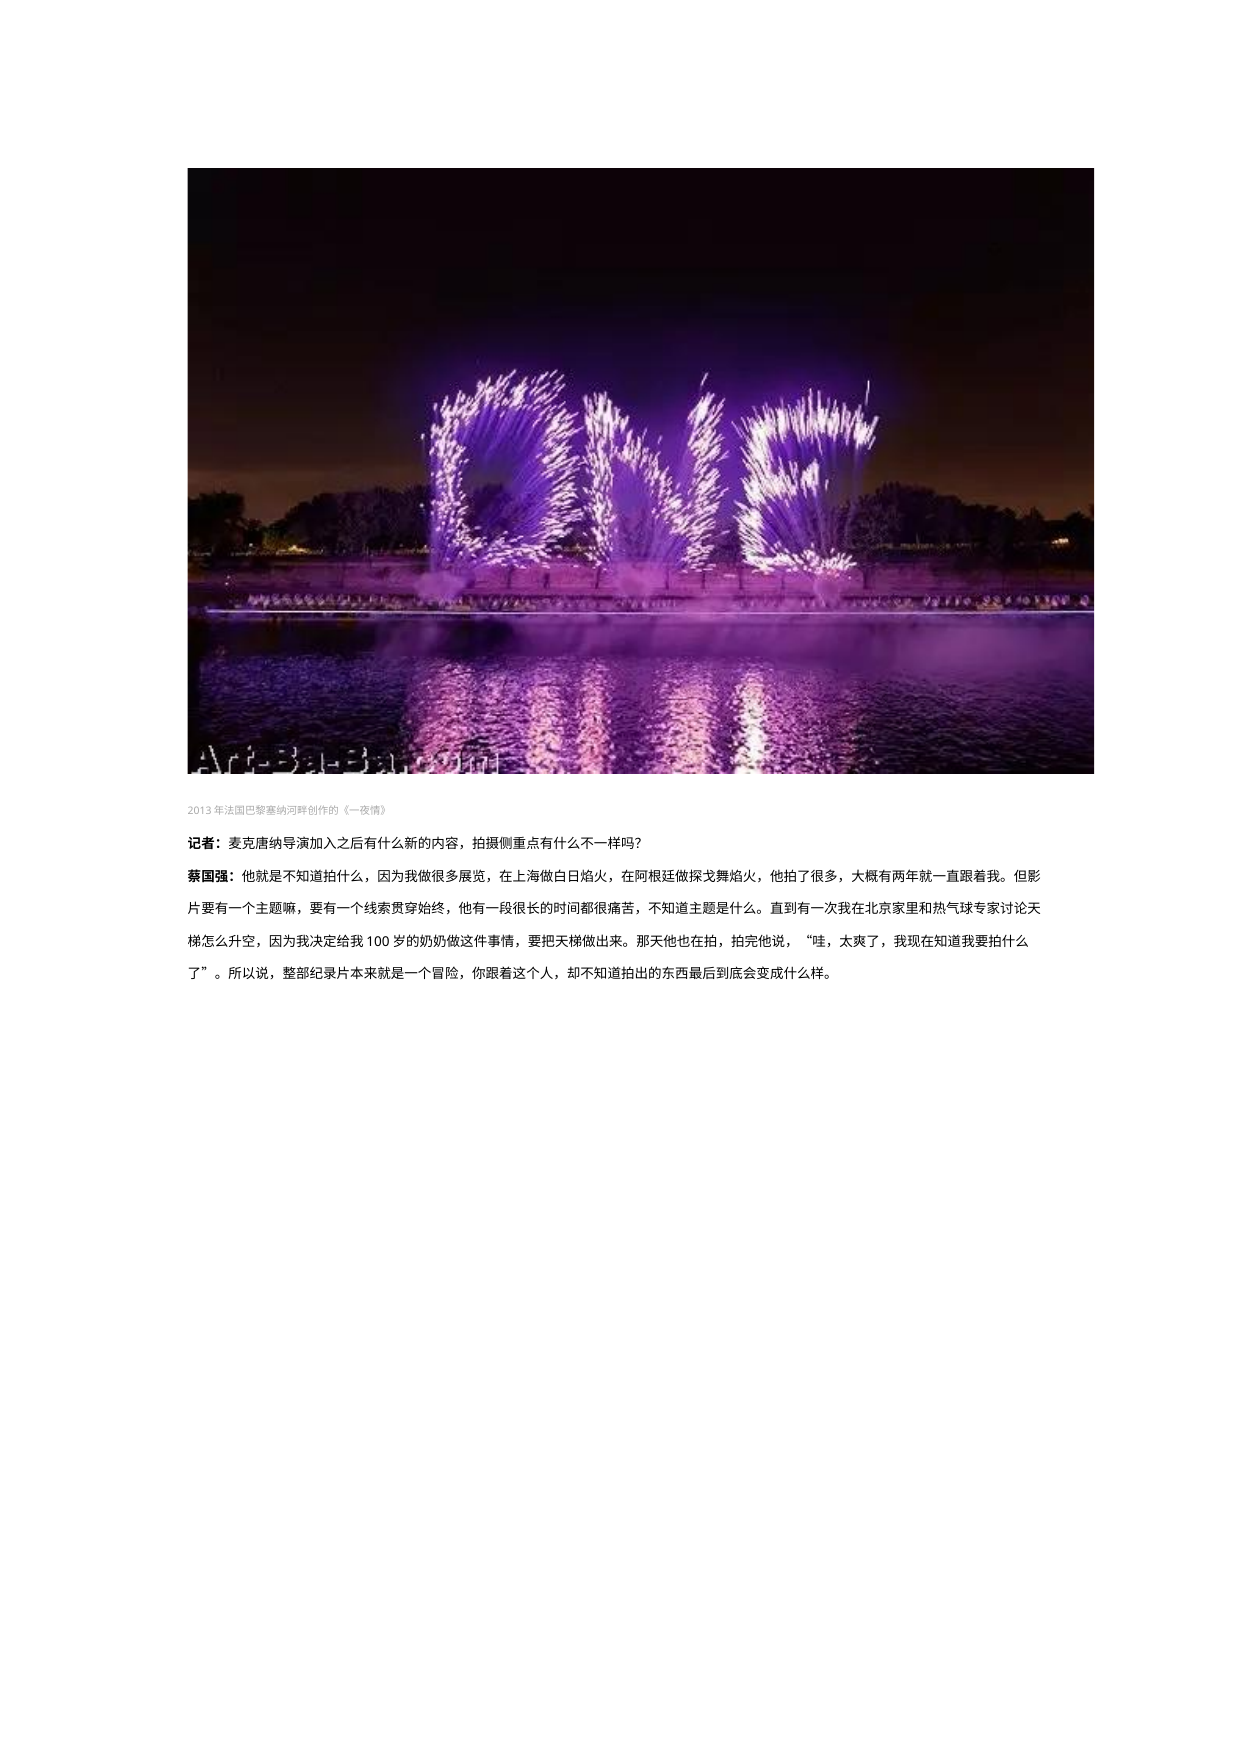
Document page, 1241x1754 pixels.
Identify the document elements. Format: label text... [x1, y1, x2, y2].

text 蔡国强：他就是不知道拍什么，因为我做很多展览，在上海做白日焰火，在阿根廷做探戈舞焰火，他拍了很多，大概有两年就一直跟着我。但影片要有一个主题嘛，要有一个线索贯穿始终，他有一段很长的时间都很痛苦，不知道主题是什么。直到有一次我在北京家里和热气球专家讨论天梯怎么升空，因为我决定给我100岁的奶奶做这件事情，要把天梯做出来。那天他也在拍，拍完他说，“哇，太爽了，我现在知道我要拍什么了”。所以说，整部纪录片本来就是一个冒险，你跟着这个人，却不知道拍出的东西最后到底会变成什么样。 [187, 859, 1053, 989]
text 记者：麦克唐纳导演加入之后有什么新的内容，拍摄侧重点有什么不一样吗？ [187, 827, 1053, 859]
picture [187, 168, 1095, 774]
text 2013年法国巴黎塞纳河畔创作的《一夜情》 [187, 794, 1053, 827]
